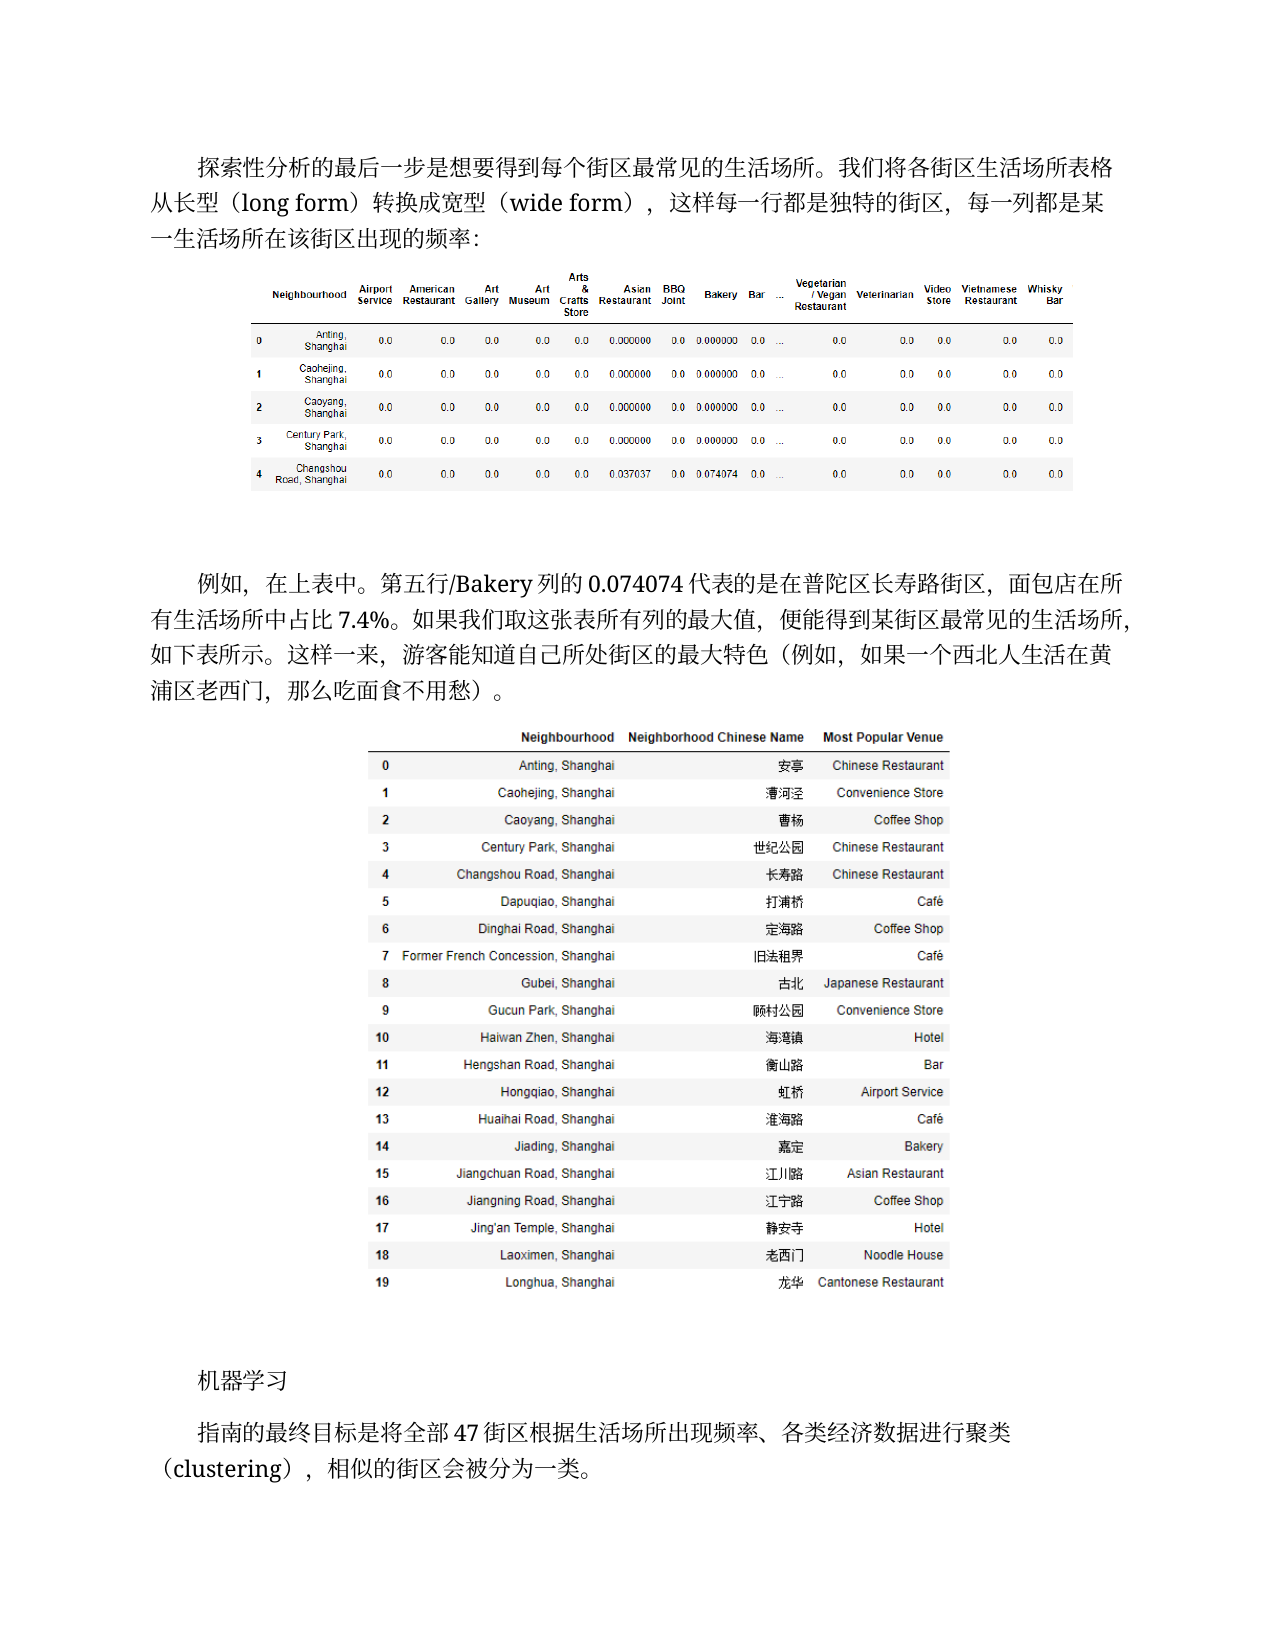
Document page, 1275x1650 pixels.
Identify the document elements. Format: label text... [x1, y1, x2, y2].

picture [365, 725, 957, 1294]
text 机器学习 [150, 1363, 1125, 1396]
text 探索性分析的最后一步是想要得到每个街区最常见的生活场所。我们将各街区生活场所表格从长型（long form）转换成宽型（wide form），这样每一行都是独特的街区，每一列都是某一生活场所在该街区出现的频率： [150, 150, 1125, 254]
text 例如，在上表中。第五行/Bakery列的0.074074代表的是在普陀区长寿路街区，面包店在所有生活场所中占比7.4%。如果我们取这张表所有列的最大值，便能得到某街区最常见的生活场所，如下表所示。这样一来，游客能知道自己所处街区的最大特色（例如，如果一个西北人生活在黄浦区老西门，那么吃面食不用愁）。 [150, 566, 1125, 706]
picture [248, 273, 1073, 497]
text 指南的最终目标是将全部47街区根据生活场所出现频率、各类经济数据进行聚类（clustering），相似的街区会被分为一类。 [150, 1416, 1125, 1484]
